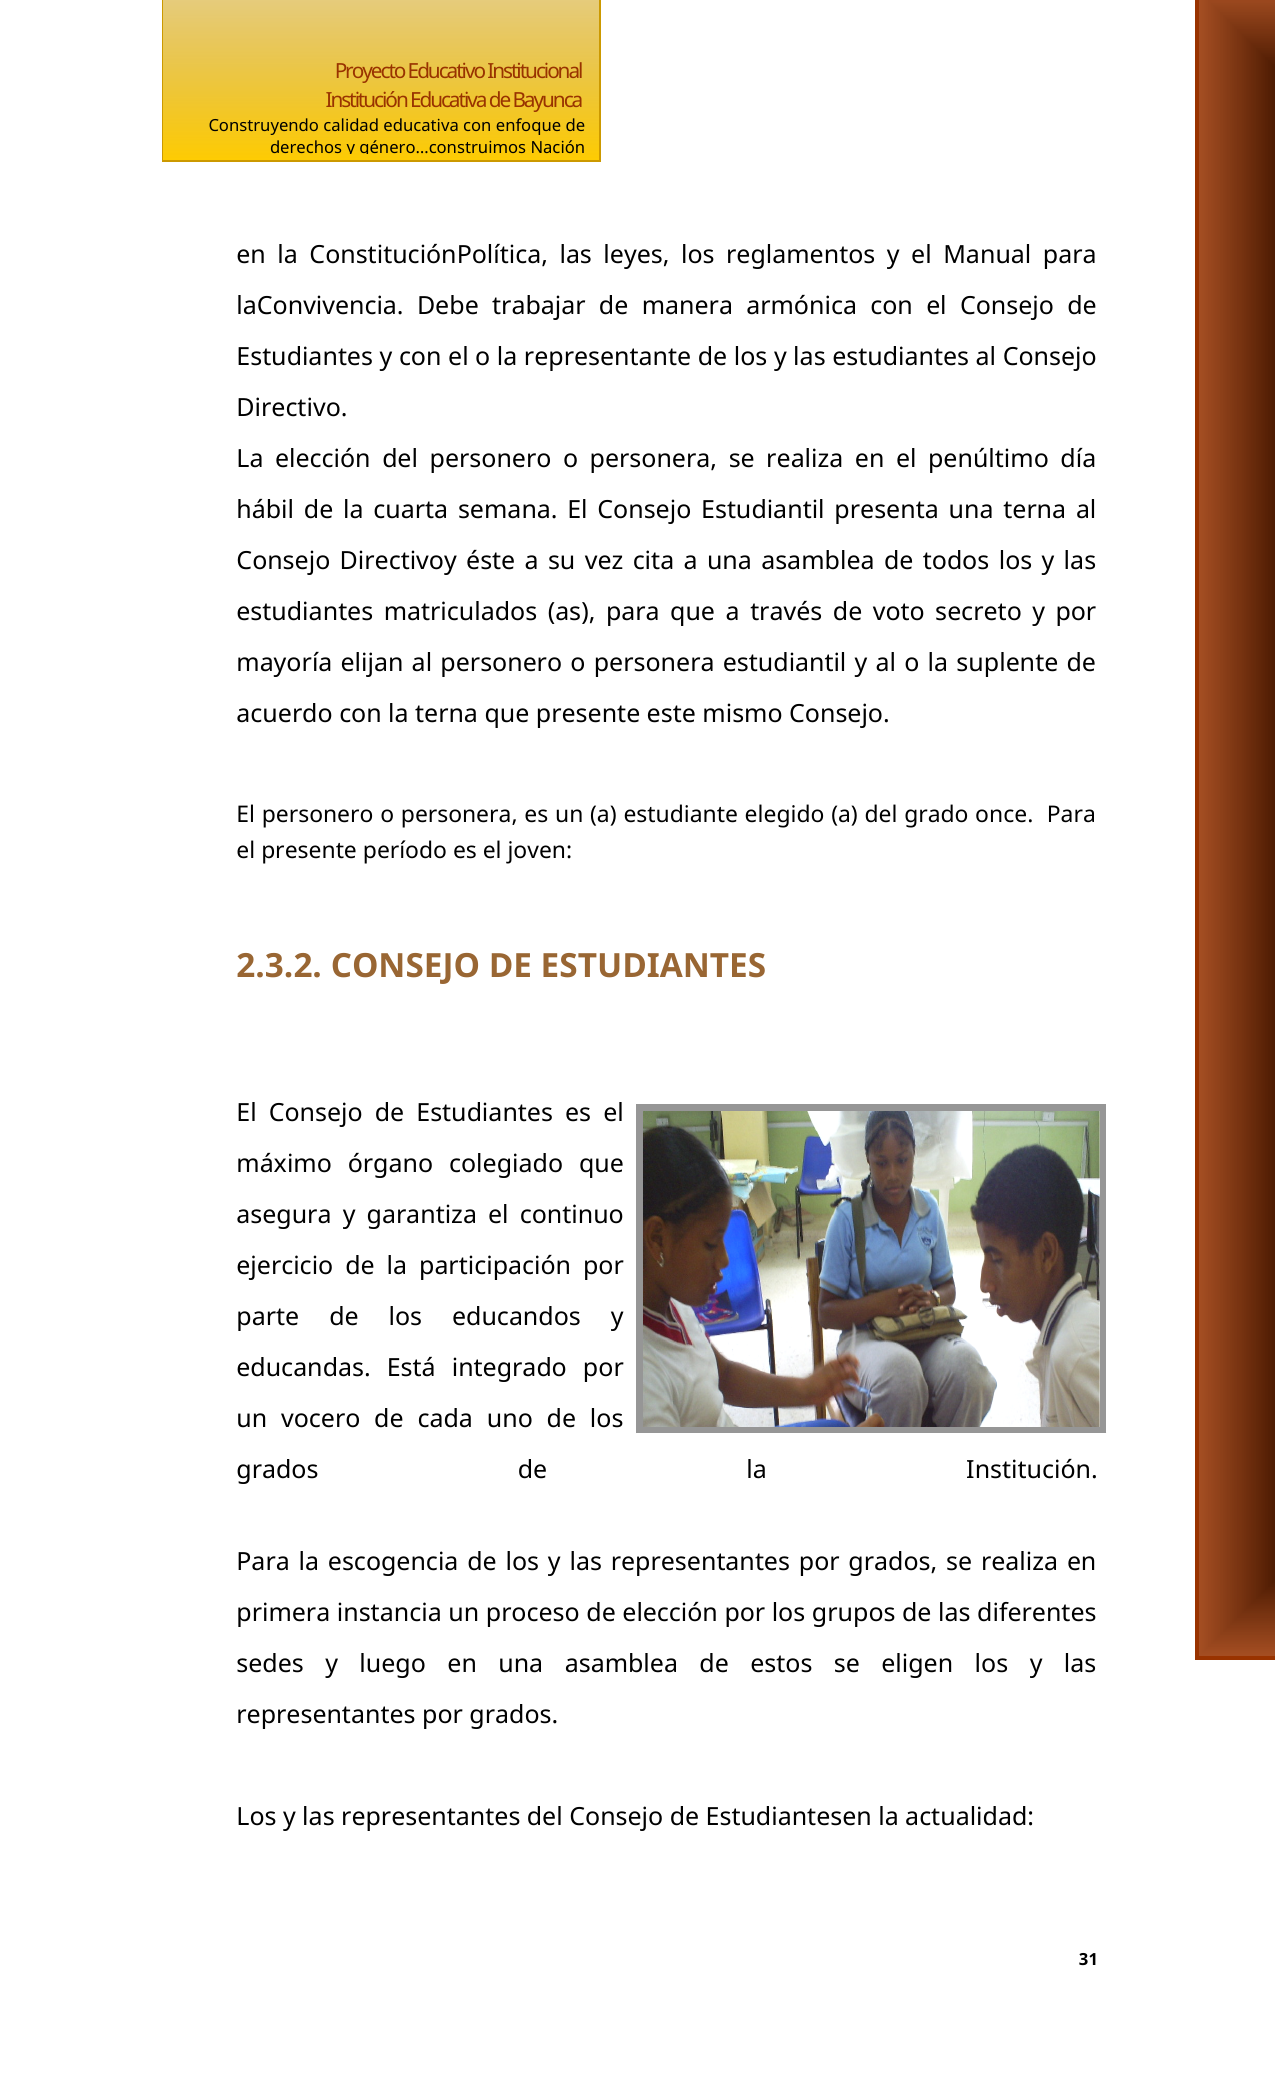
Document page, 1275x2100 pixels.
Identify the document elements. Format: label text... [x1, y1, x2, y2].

text Para la escogencia de los y las representantes por grados, se realiza en primera instancia un proceso de elección por los grupos de las diferentes sedes y luego en una asamblea de estos se eligen los y las representantes por grados. [236, 1543, 1098, 1731]
list El personero o personera, es un (a) estudiante elegido (a) del grado once. Para el presente período es el joven: [236, 798, 1098, 865]
text La elección del personero o personera, se realiza en el penúltimo día hábil de la cuarta semana. El Consejo Estudiantil presenta una terna al Consejo Directivoy éste a su vez cita a una asamblea de todos los y las estudiantes matriculados (as), para que a través de voto secreto y por mayoría elijan al personero o personera estudiantil y al o la suplente de acuerdo con la terna que presente este mismo Consejo. [236, 440, 1098, 730]
picture [643, 1111, 1100, 1427]
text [236, 236, 1098, 423]
text 2.3.2. CONSEJO DE ESTUDIANTES [236, 941, 1098, 987]
text Los y las representantes del Consejo de Estudiantesen la actualidad: [236, 1799, 1098, 1833]
